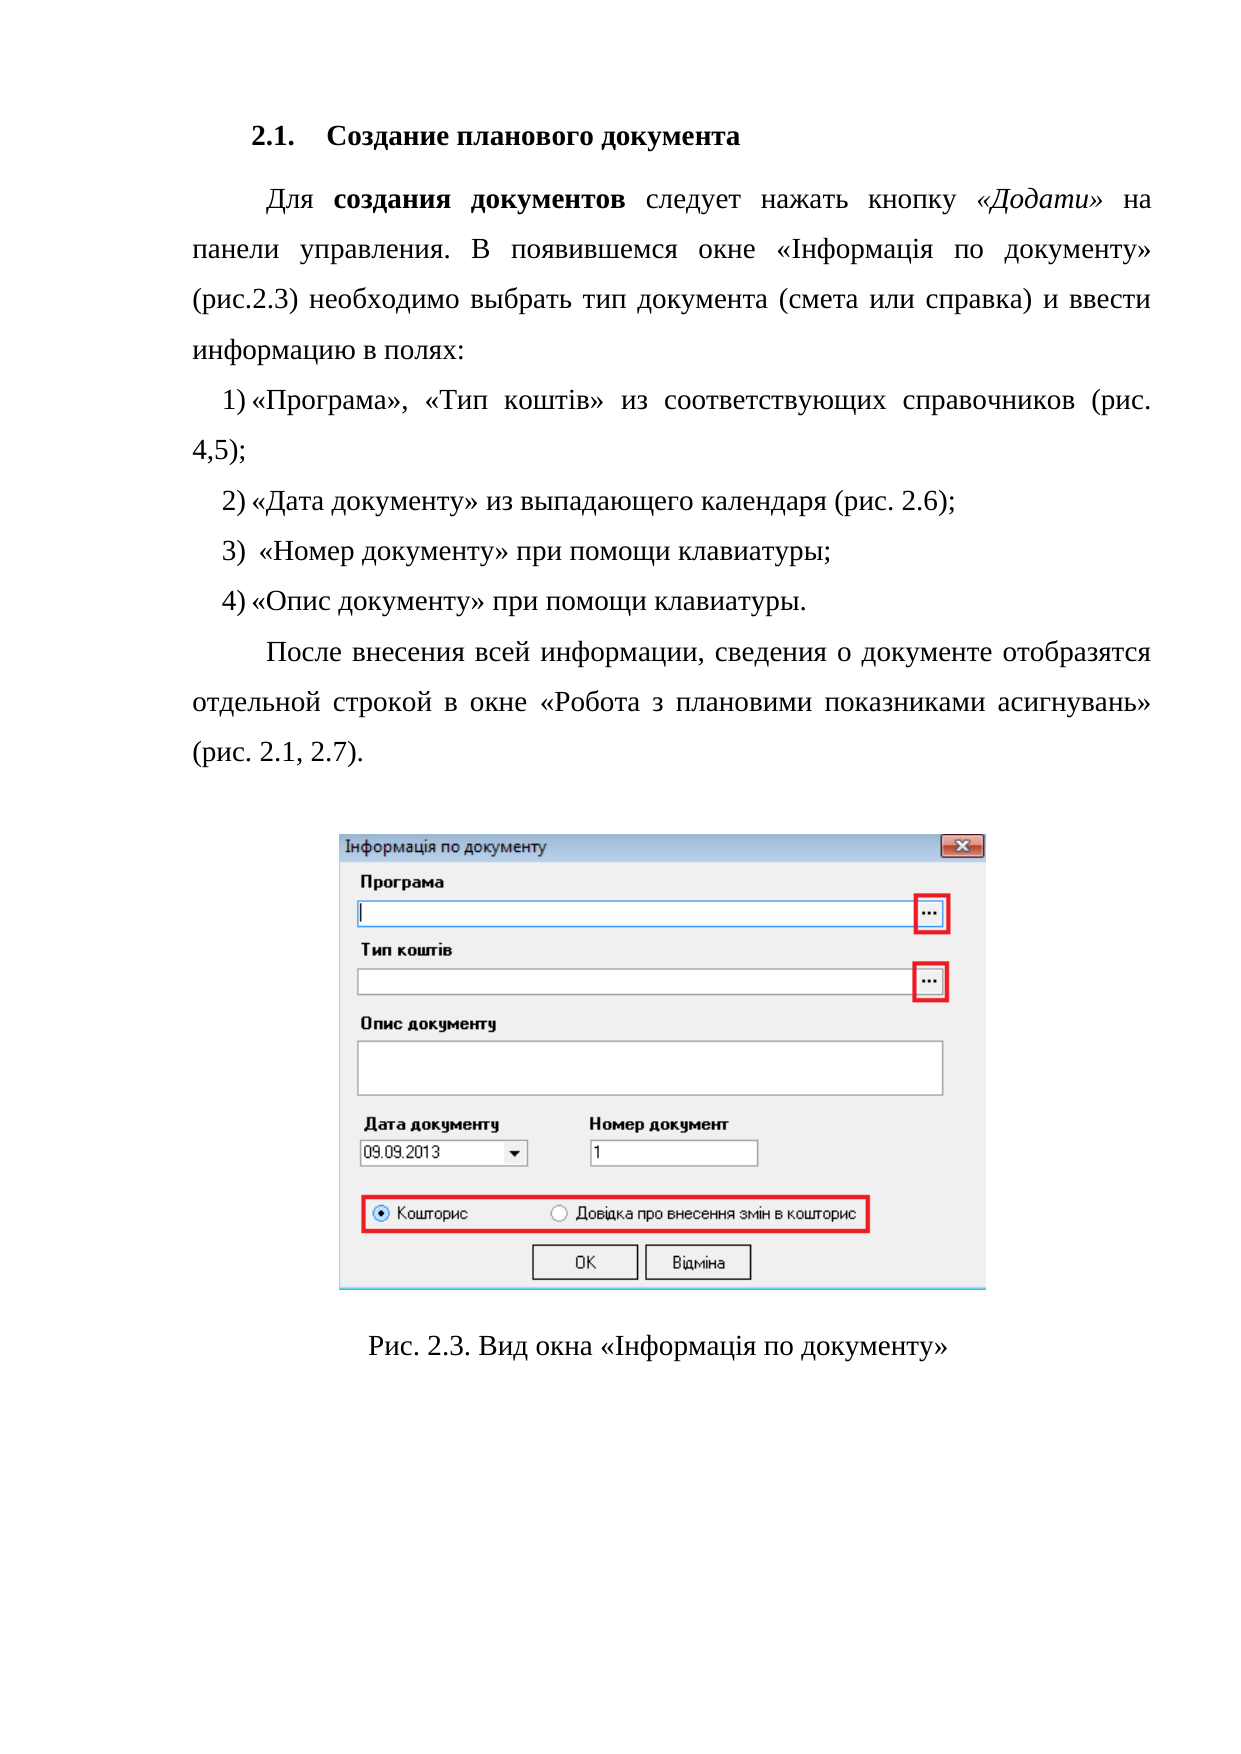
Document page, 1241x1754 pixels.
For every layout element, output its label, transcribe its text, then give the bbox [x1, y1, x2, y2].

picture [339, 834, 986, 1290]
text После внесения всей информации, сведения о документе отобразятся отдельной строкой в окне «Робота з плановими показниками асигнувань» (рис. 2.1, 2.7). [192, 634, 1152, 768]
list «Опис документу» при помощи клавиатуры. [192, 583, 1152, 617]
list «Номер документу» при помощи клавиатуры; [192, 533, 1152, 567]
text Для создания документов следует нажать кнопку «Додати» на панели управления. В появившемся окне «Інформація по документу» (рис.2.3) необходимо выбрать тип документа (смета или справка) и ввести информацию в полях: [192, 181, 1152, 365]
subtitle Создание планового документа [251, 118, 1152, 152]
list «Дата документу» из выпадающего календаря (рис. 2.6); [192, 483, 1152, 516]
list «Програма», «Тип коштів» из соответствующих справочников (рис. 4,5); [192, 382, 1152, 466]
